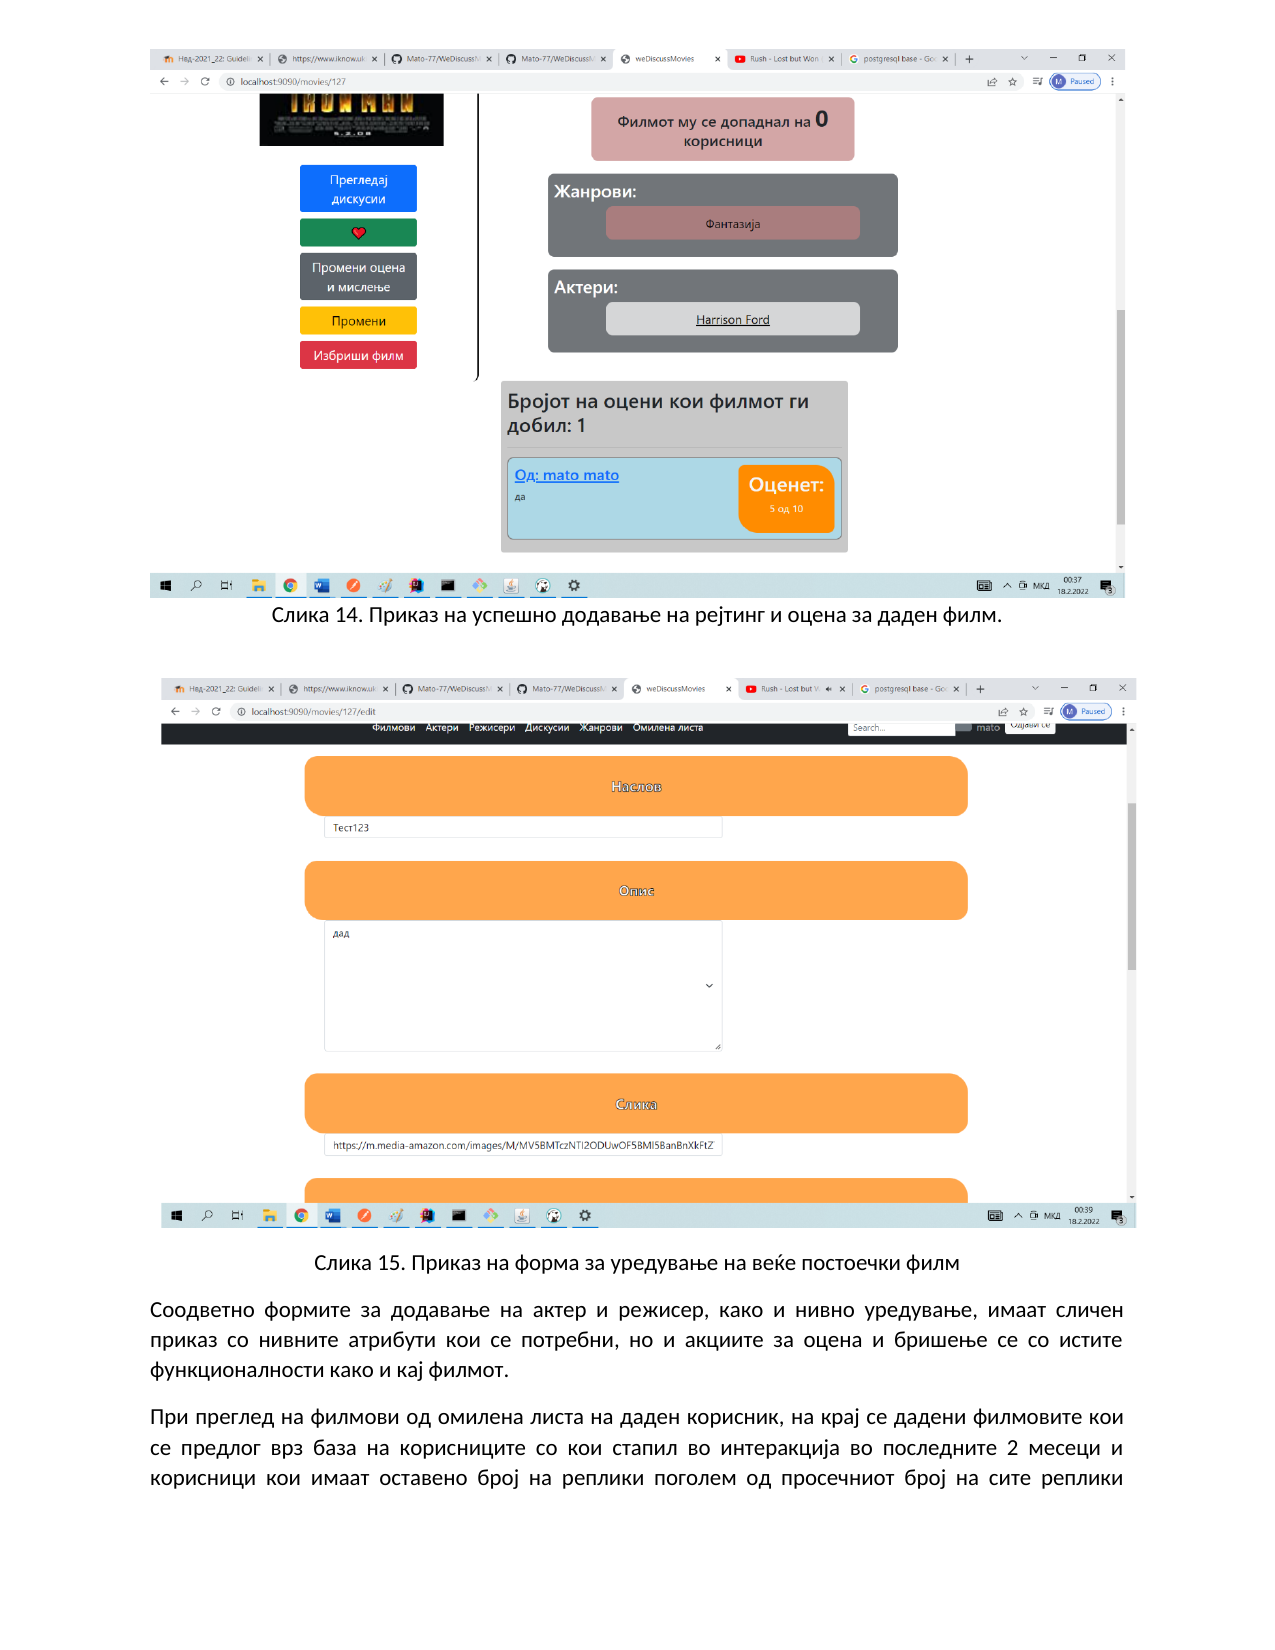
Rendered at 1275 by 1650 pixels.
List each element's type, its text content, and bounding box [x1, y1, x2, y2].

text Слика 14. Приказ на успешно додавање на рејтинг и оцена за даден филм. [150, 598, 1125, 628]
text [150, 1402, 1125, 1491]
text Соодветно формите за додавање на актер и режисер, како и нивно уредување, имаат сличен приказ со нивните атрибути кои се потребни, но и акциите за оцена и бришење се со истите функционалности како и кај филмот. [150, 1295, 1125, 1325]
picture [150, 49, 1125, 598]
picture [161, 678, 1137, 1228]
text Соодветно формите за додавање на актер и режисер, како и нивно уредување, имаат сличен приказ со нивните атрибути кои се потребни, но и акциите за оцена и бришење се со истите функционалности како и кај филмот. [150, 1353, 1125, 1383]
